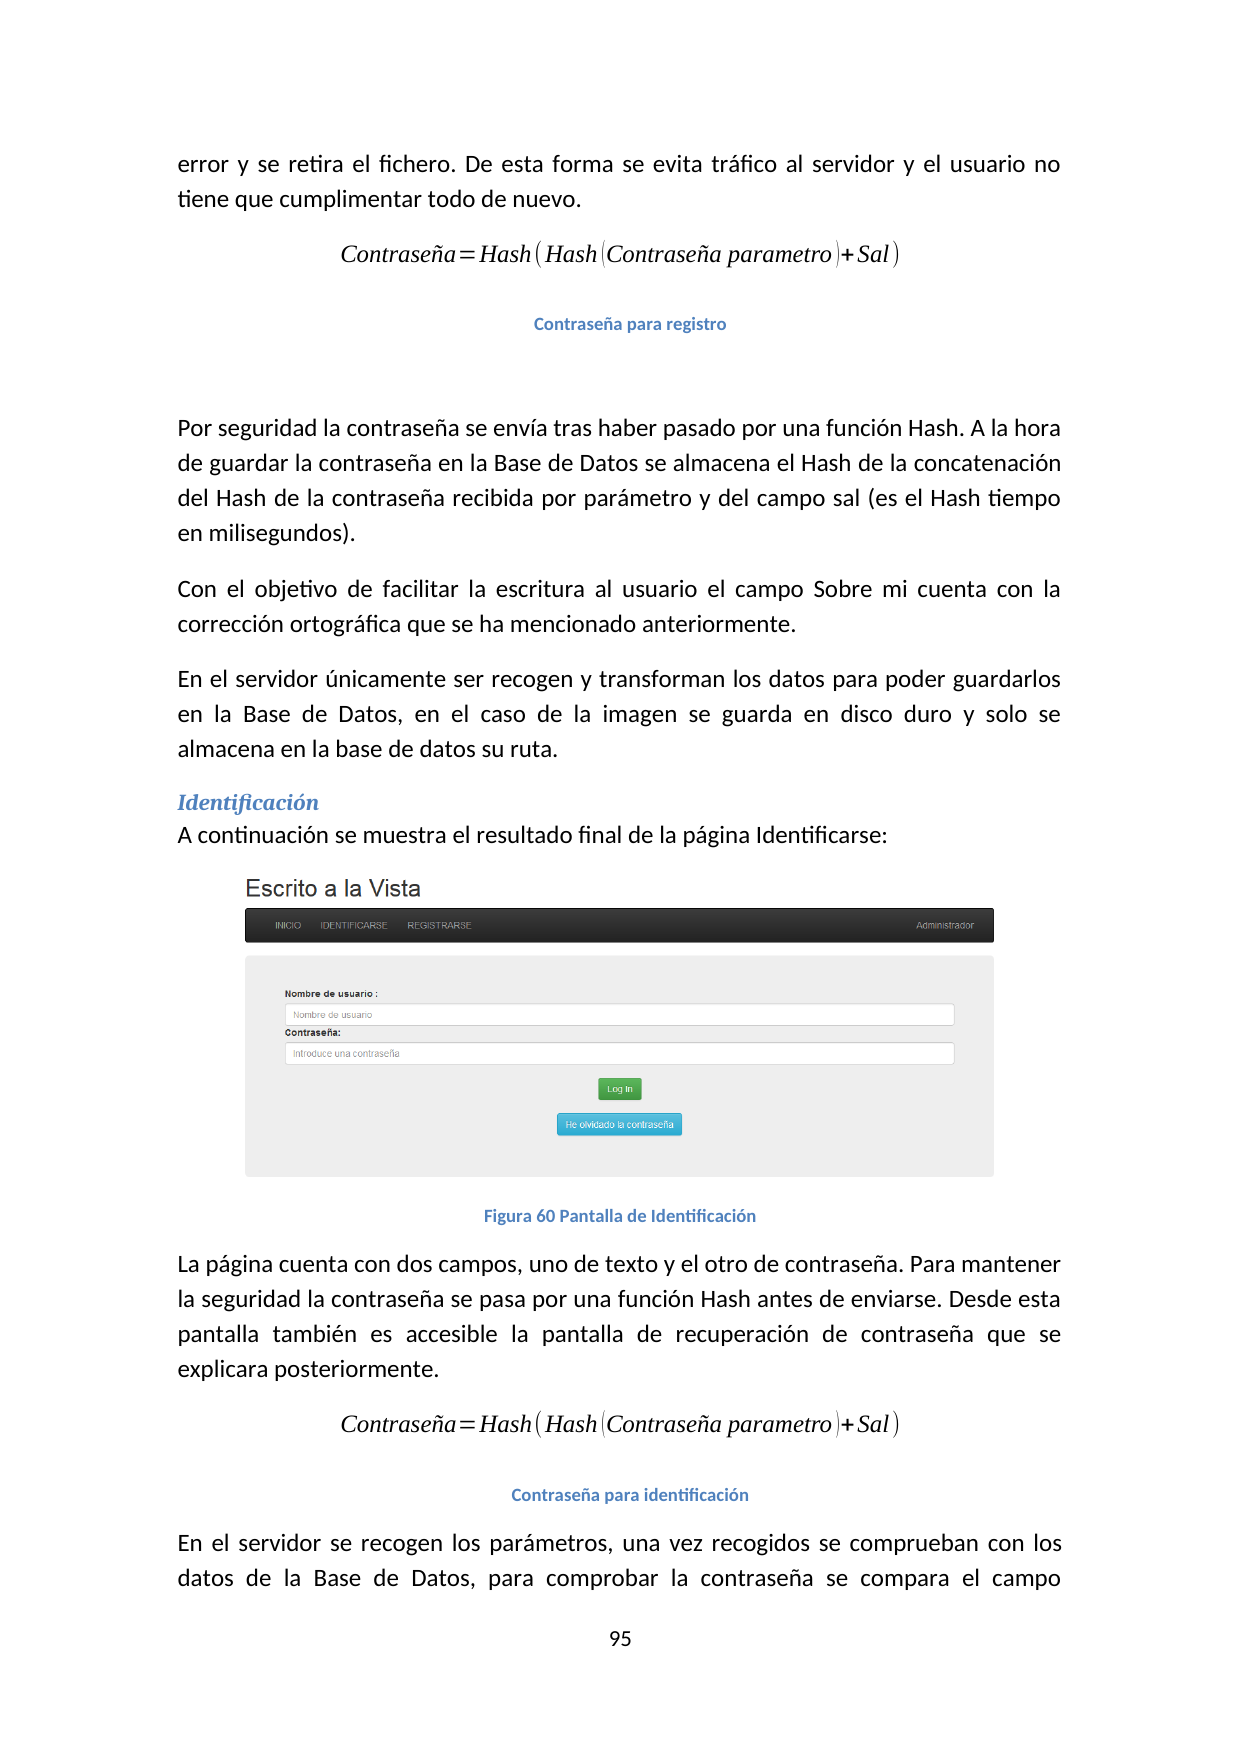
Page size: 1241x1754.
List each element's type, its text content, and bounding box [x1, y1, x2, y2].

text Con el objetivo de facilitar la escritura al usuario el campo Sobre mi cuenta con la corrección ortográfica que se ha mencionado anteriormente. [177, 573, 1063, 638]
picture [243, 875, 997, 1180]
text La página cuenta con dos campos, uno de texto y el otro de contraseña. Para mantener la seguridad la contraseña se pasa por una función Hash antes de enviarse. Desde esta pantalla también es accesible la pantalla de recuperación de contraseña que se explicara posteriormente. [177, 1248, 1063, 1384]
text Contraseña para identificación [177, 1465, 1063, 1506]
text A continuación se muestra el resultado final de la página Identificarse: [177, 819, 1063, 850]
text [177, 148, 1063, 213]
text Contraseña para registro [177, 294, 1063, 335]
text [177, 1527, 1063, 1592]
subtitle Identificación [177, 789, 1063, 816]
text En el servidor únicamente ser recogen y transforman los datos para poder guardarlos en la Base de Datos, en el caso de la imagen se guarda en disco duro y solo se almacena en la base de datos su ruta. [177, 663, 1063, 764]
text Por seguridad la contraseña se envía tras haber pasado por una función Hash. A la hora de guardar la contraseña en la Base de Datos se almacena el Hash de la concatenación del Hash de la contraseña recibida por parámetro y del campo sal (es el Hash tiempo en milisegundos). [177, 412, 1063, 547]
